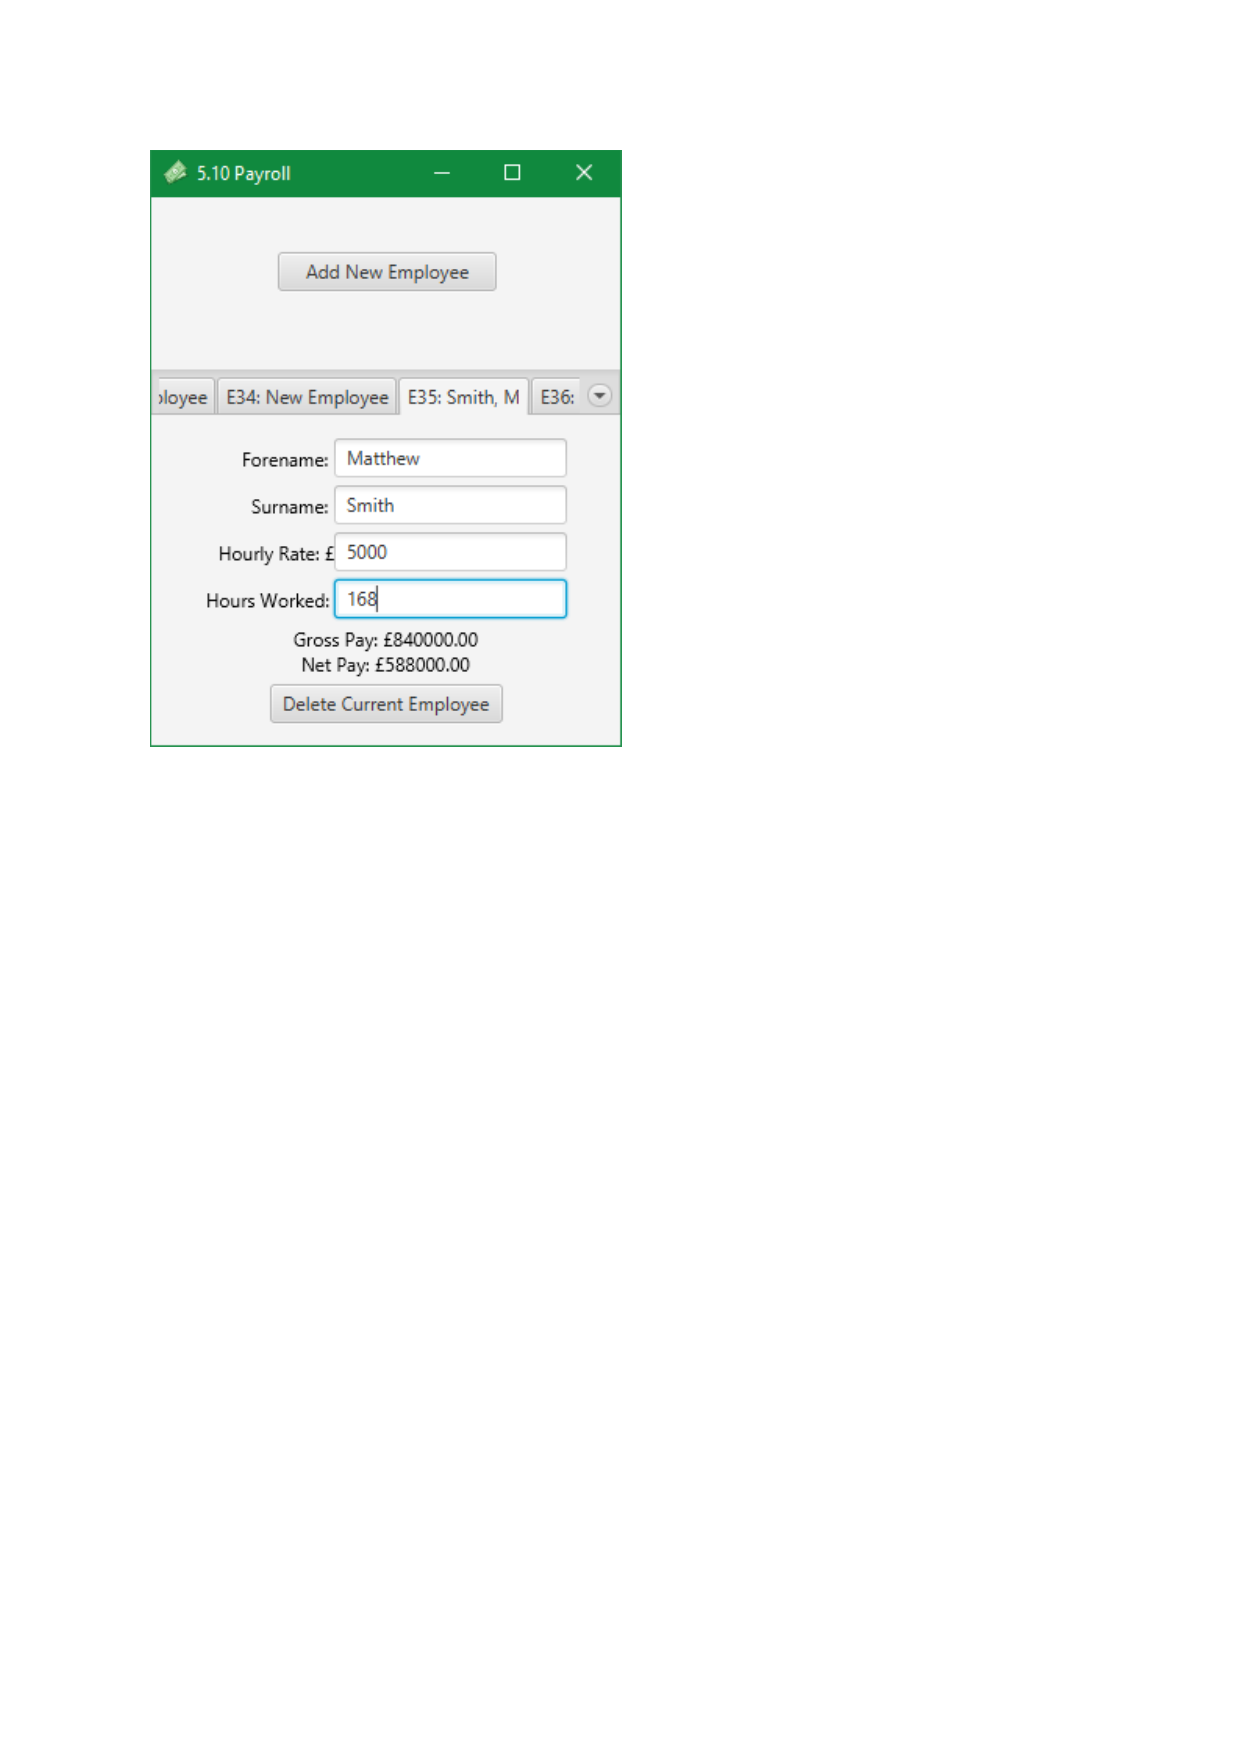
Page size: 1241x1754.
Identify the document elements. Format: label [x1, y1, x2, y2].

picture [150, 150, 622, 747]
